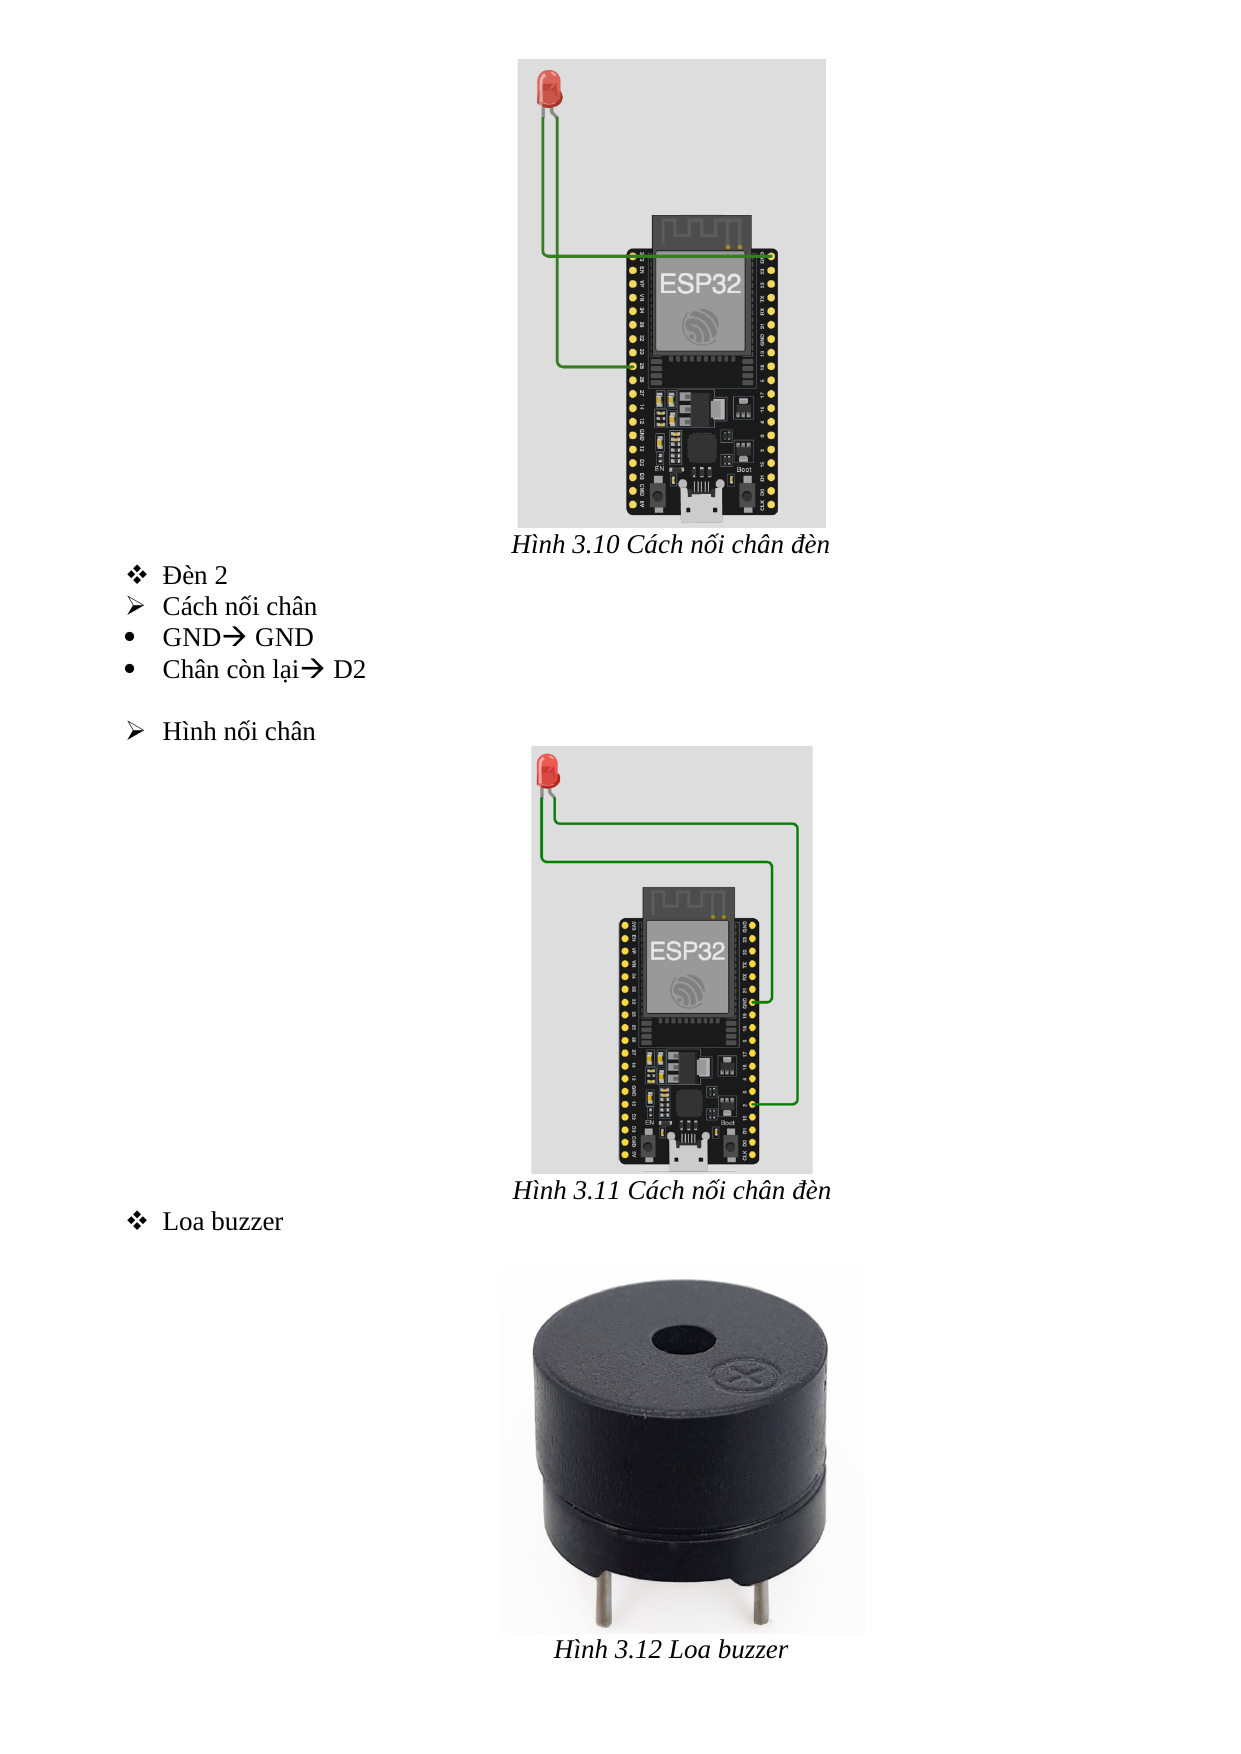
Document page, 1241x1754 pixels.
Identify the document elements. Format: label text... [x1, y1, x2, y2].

picture [517, 59, 826, 528]
picture [499, 1267, 866, 1634]
list Loa buzzer [125, 1205, 1181, 1236]
list Hình 3.10 Cách nối chân đèn [162, 528, 1181, 559]
list Hình nối chân [125, 715, 1181, 746]
picture [531, 746, 813, 1174]
list Hình 3.12 Loa buzzer [164, 1633, 1181, 1664]
list GND GND [125, 621, 1181, 653]
list Hình 3.11 Cách nối chân đèn [162, 1174, 1181, 1205]
list Chân còn lại D2 [125, 653, 1181, 684]
list Đèn 2 [125, 559, 1181, 590]
list Cách nối chân [125, 590, 1181, 621]
